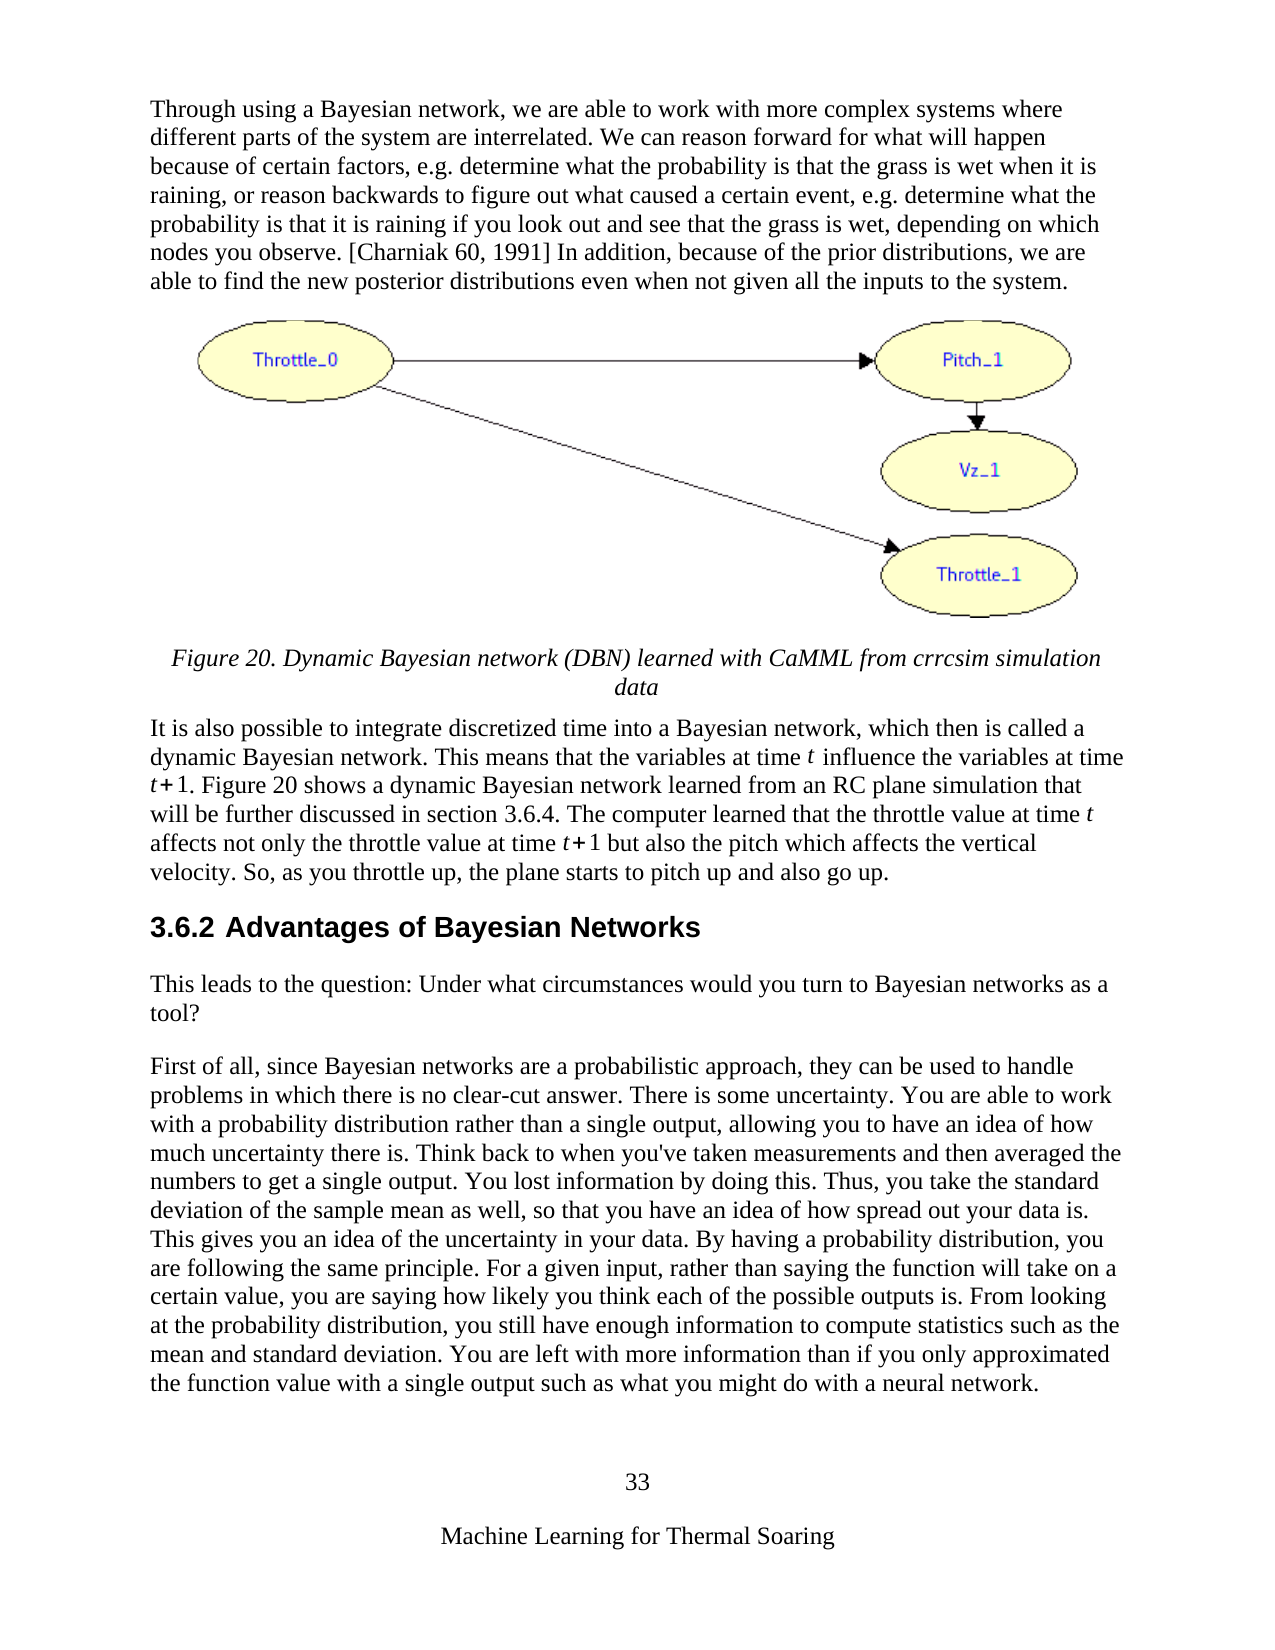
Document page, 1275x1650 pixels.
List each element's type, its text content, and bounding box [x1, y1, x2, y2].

text Through using a Bayesian network, we are able to work with more complex systems where different parts of the system are interrelated. We can reason forward for what will happen because of certain factors, e.g. determine what the probability is that the grass is wet when it is raining, or reason backwards to figure out what caused a certain event, e.g. determine what the probability is that it is raining if you look out and see that the grass is wet, depending on which nodes you observe. [Charniak 60, 1991] In addition, because of the prior distributions, we are able to find the new posterior distributions even when not given all the inputs to the system. [150, 94, 1125, 295]
text This leads to the question: Under what circumstances would you turn to Bayesian networks as a tool? [150, 969, 1125, 1026]
picture [197, 320, 1078, 618]
subtitle Advantages of Bayesian Networks [150, 910, 1125, 944]
text Figure . Dynamic Bayesian network (DBN) learned with CaMML from crrcsim simulation data [150, 643, 1125, 700]
text First of all, since Bayesian networks are a probabilistic approach, they can be used to handle problems in which there is no clear-cut answer. There is some uncertainty. You are able to work with a probability distribution rather than a single output, allowing you to have an idea of how much uncertainty there is. Think back to when you've taken measurements and then averaged the numbers to get a single output. You lost information by doing this. Thus, you take the standard deviation of the sample mean as well, so that you have an idea of how spread out your data is. This gives you an idea of the uncertainty in your data. By having a probability distribution, you are following the same principle. For a given input, rather than saying the function will take on a certain value, you are saying how likely you think each of the possible outputs is. From looking at the probability distribution, you still have enough information to compute statistics such as the mean and standard deviation. You are left with more information than if you only approximated the function value with a single output such as what you might do with a neural network. [150, 1051, 1125, 1396]
